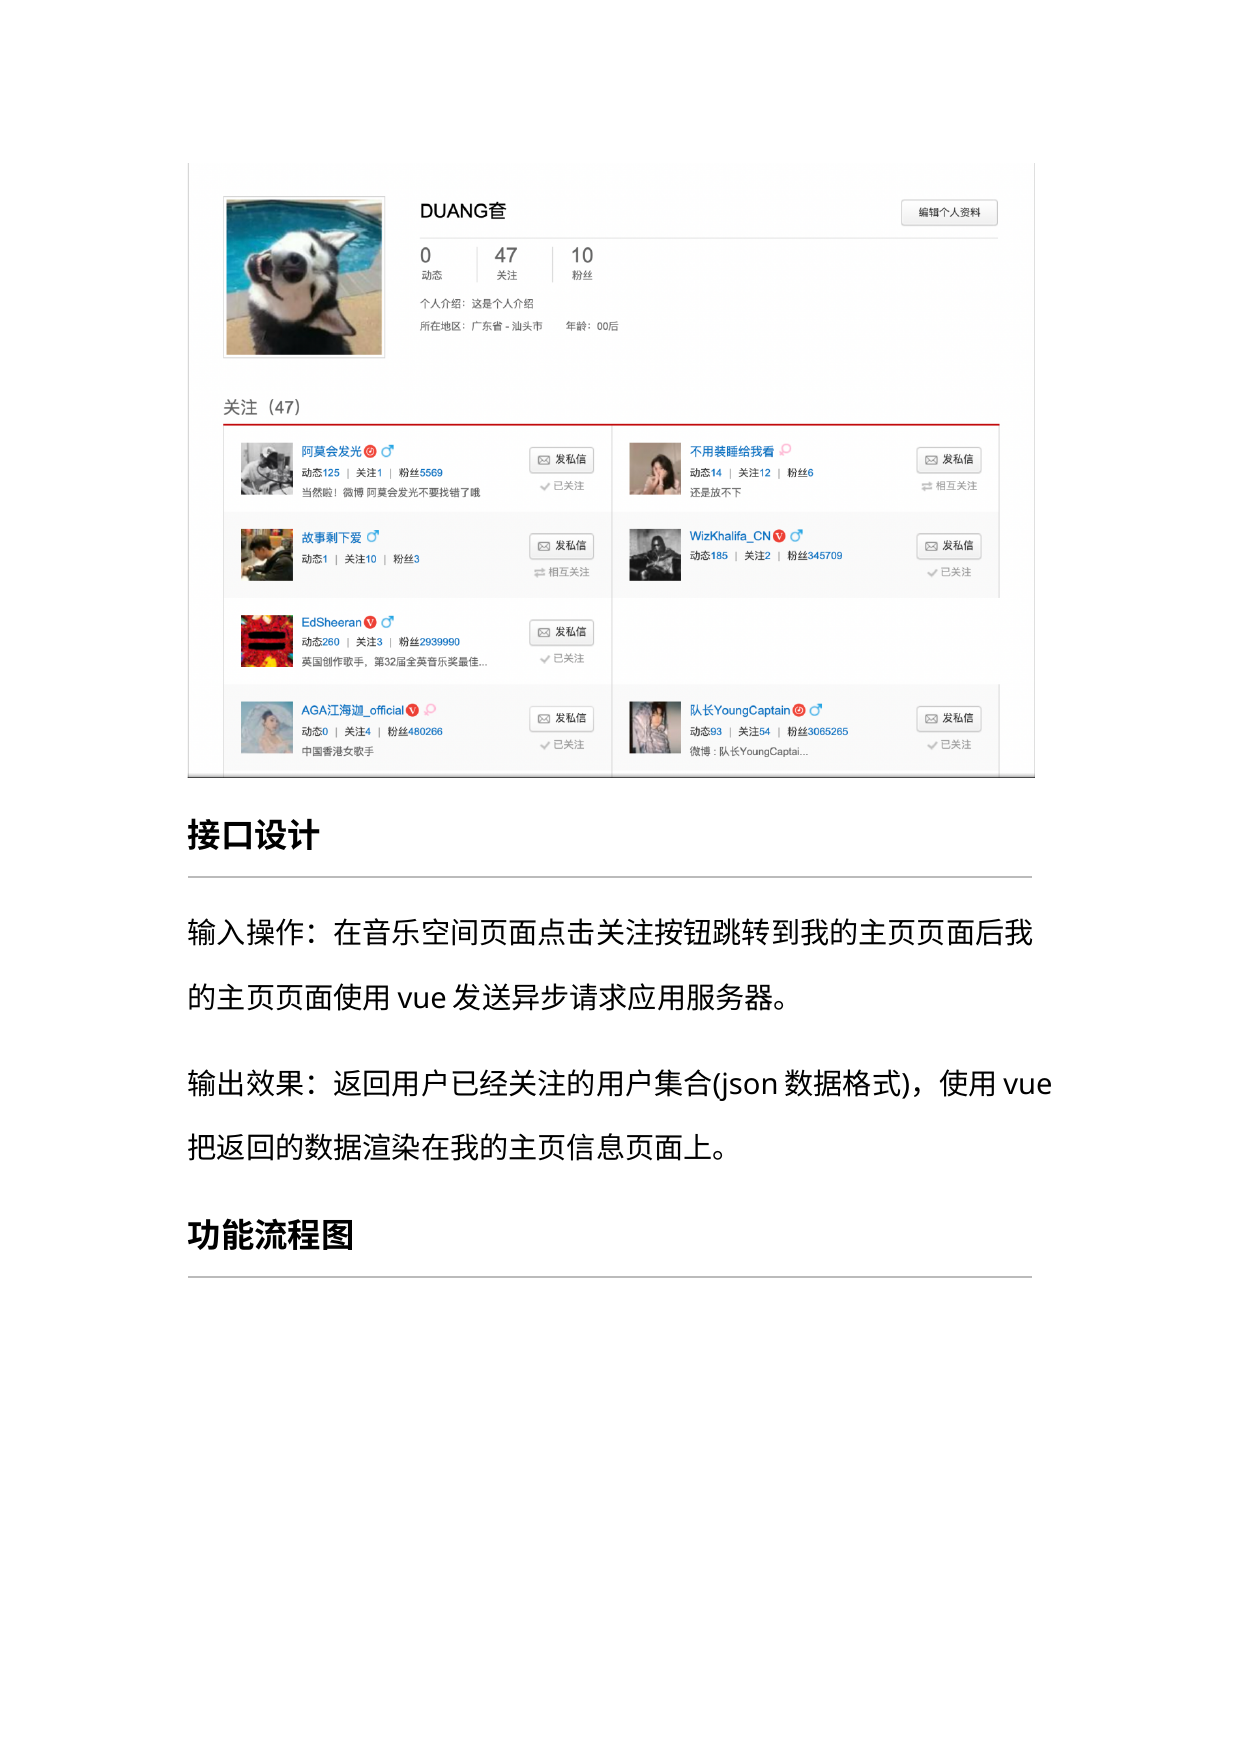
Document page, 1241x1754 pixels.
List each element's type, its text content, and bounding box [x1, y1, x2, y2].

subtitle 接口设计 [187, 800, 1032, 878]
text 输入操作：在音乐空间页面点击关注按钮跳转到我的主页页面后我的主页页面使用vue发送异步请求应用服务器。 [187, 899, 1053, 1029]
subtitle 功能流程图 [187, 1200, 1032, 1278]
text 输出效果：返回用户已经关注的用户集合(json数据格式)，使用vue把返回的数据渲染在我的主页信息页面上。 [187, 1049, 1053, 1179]
picture [187, 163, 1035, 778]
